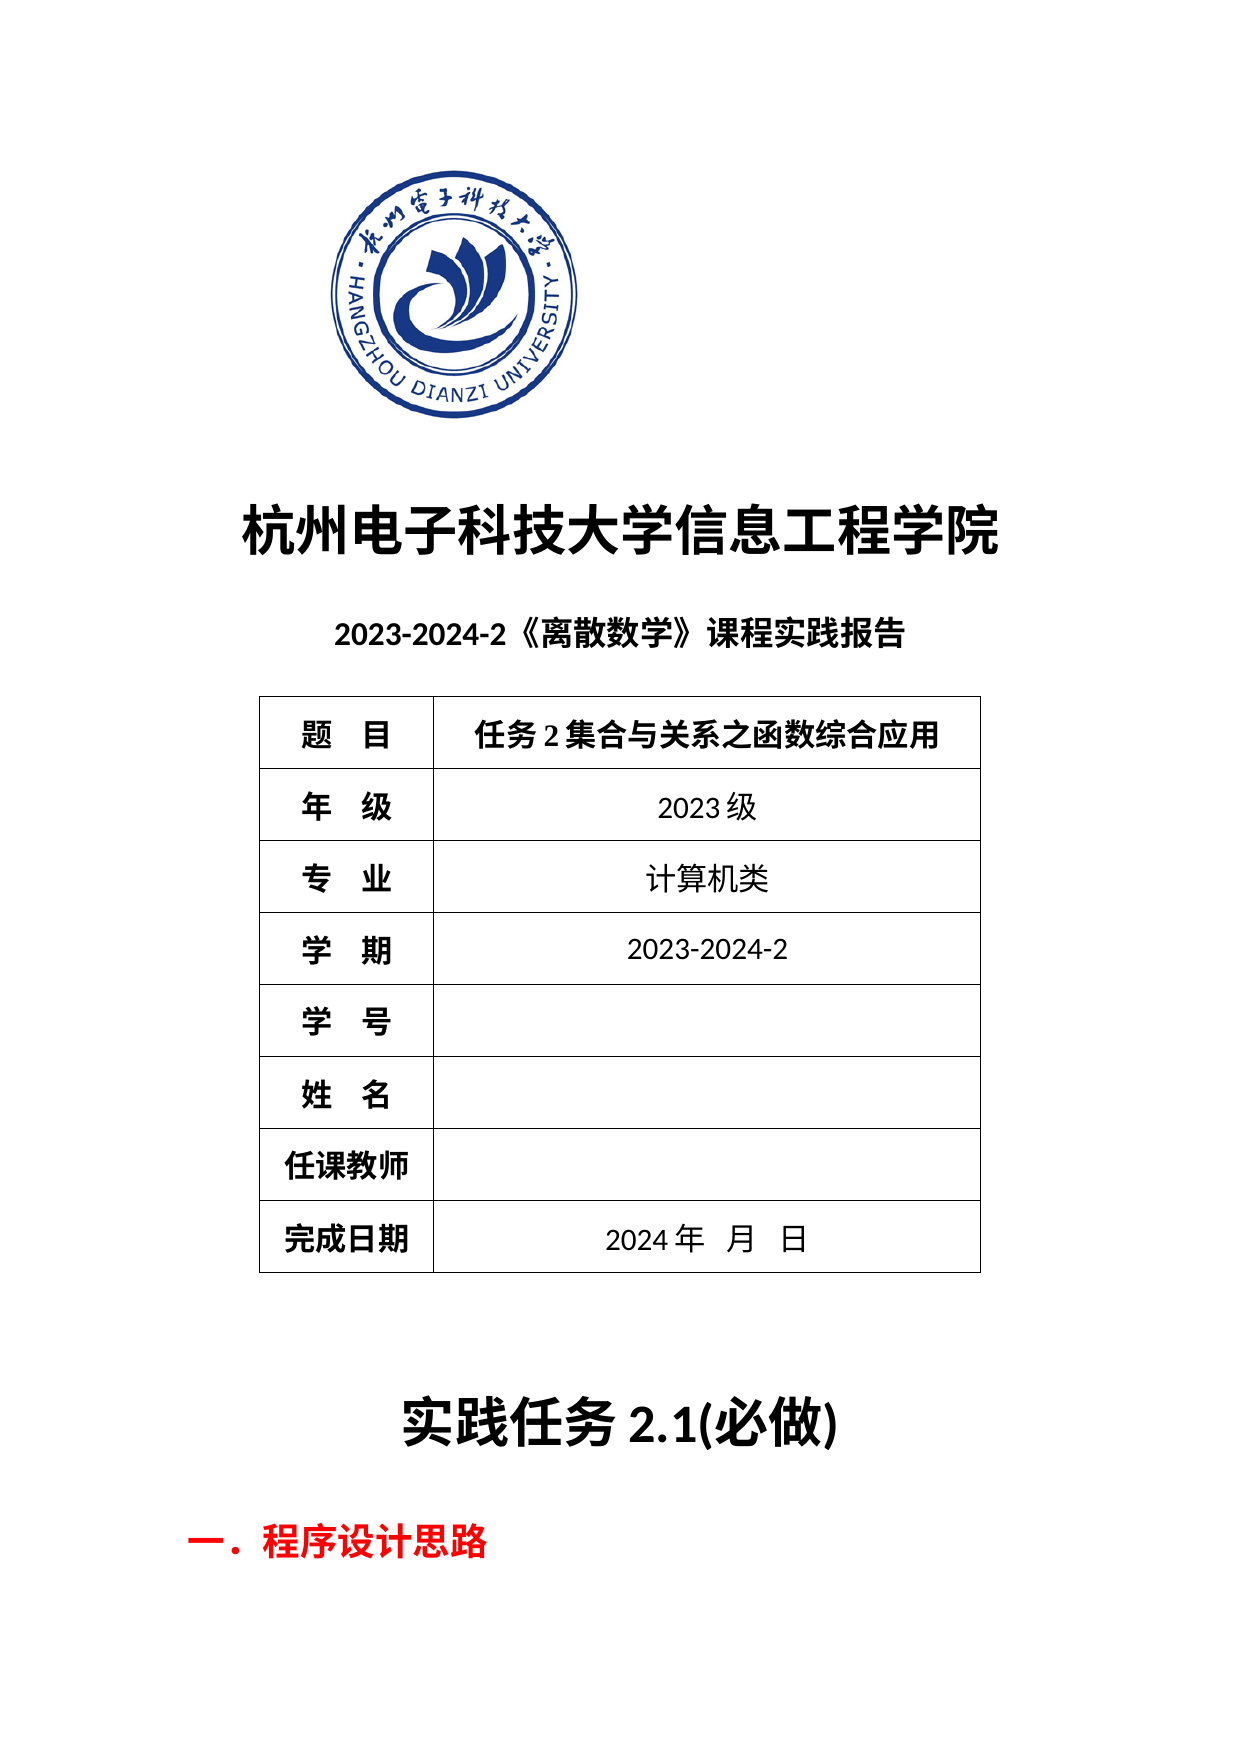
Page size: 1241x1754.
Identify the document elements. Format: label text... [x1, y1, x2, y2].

table_cell 姓 名 [260, 1057, 433, 1128]
text 实践任务2.1(必做) [187, 1370, 1053, 1468]
table_cell 年 级 [260, 769, 433, 840]
table_header 任务2集合与关系之函数综合应用 [434, 697, 980, 768]
table_cell 专 业 [260, 841, 433, 912]
table_cell [434, 985, 980, 1056]
table_header 题 目 [260, 697, 433, 768]
table_cell 完成日期 [260, 1201, 433, 1272]
table_cell [434, 1057, 980, 1128]
text 一．程序设计思路 [187, 1507, 1053, 1572]
text 杭州电子科技大学信息工程学院 [187, 487, 1053, 566]
table_cell 2023级 [434, 769, 980, 840]
table_cell 计算机类 [434, 841, 980, 912]
text 2023-2024-2《离散数学》课程实践报告 [187, 598, 1053, 663]
table_cell 任课教师 [260, 1129, 433, 1200]
table_cell [434, 1129, 980, 1200]
table_cell 学 号 [260, 985, 433, 1056]
table_cell 学 期 [260, 913, 433, 984]
table_cell 2023-2024-2 [434, 913, 980, 984]
table_cell 2024年 月 日 [434, 1201, 980, 1272]
picture [322, 162, 586, 427]
